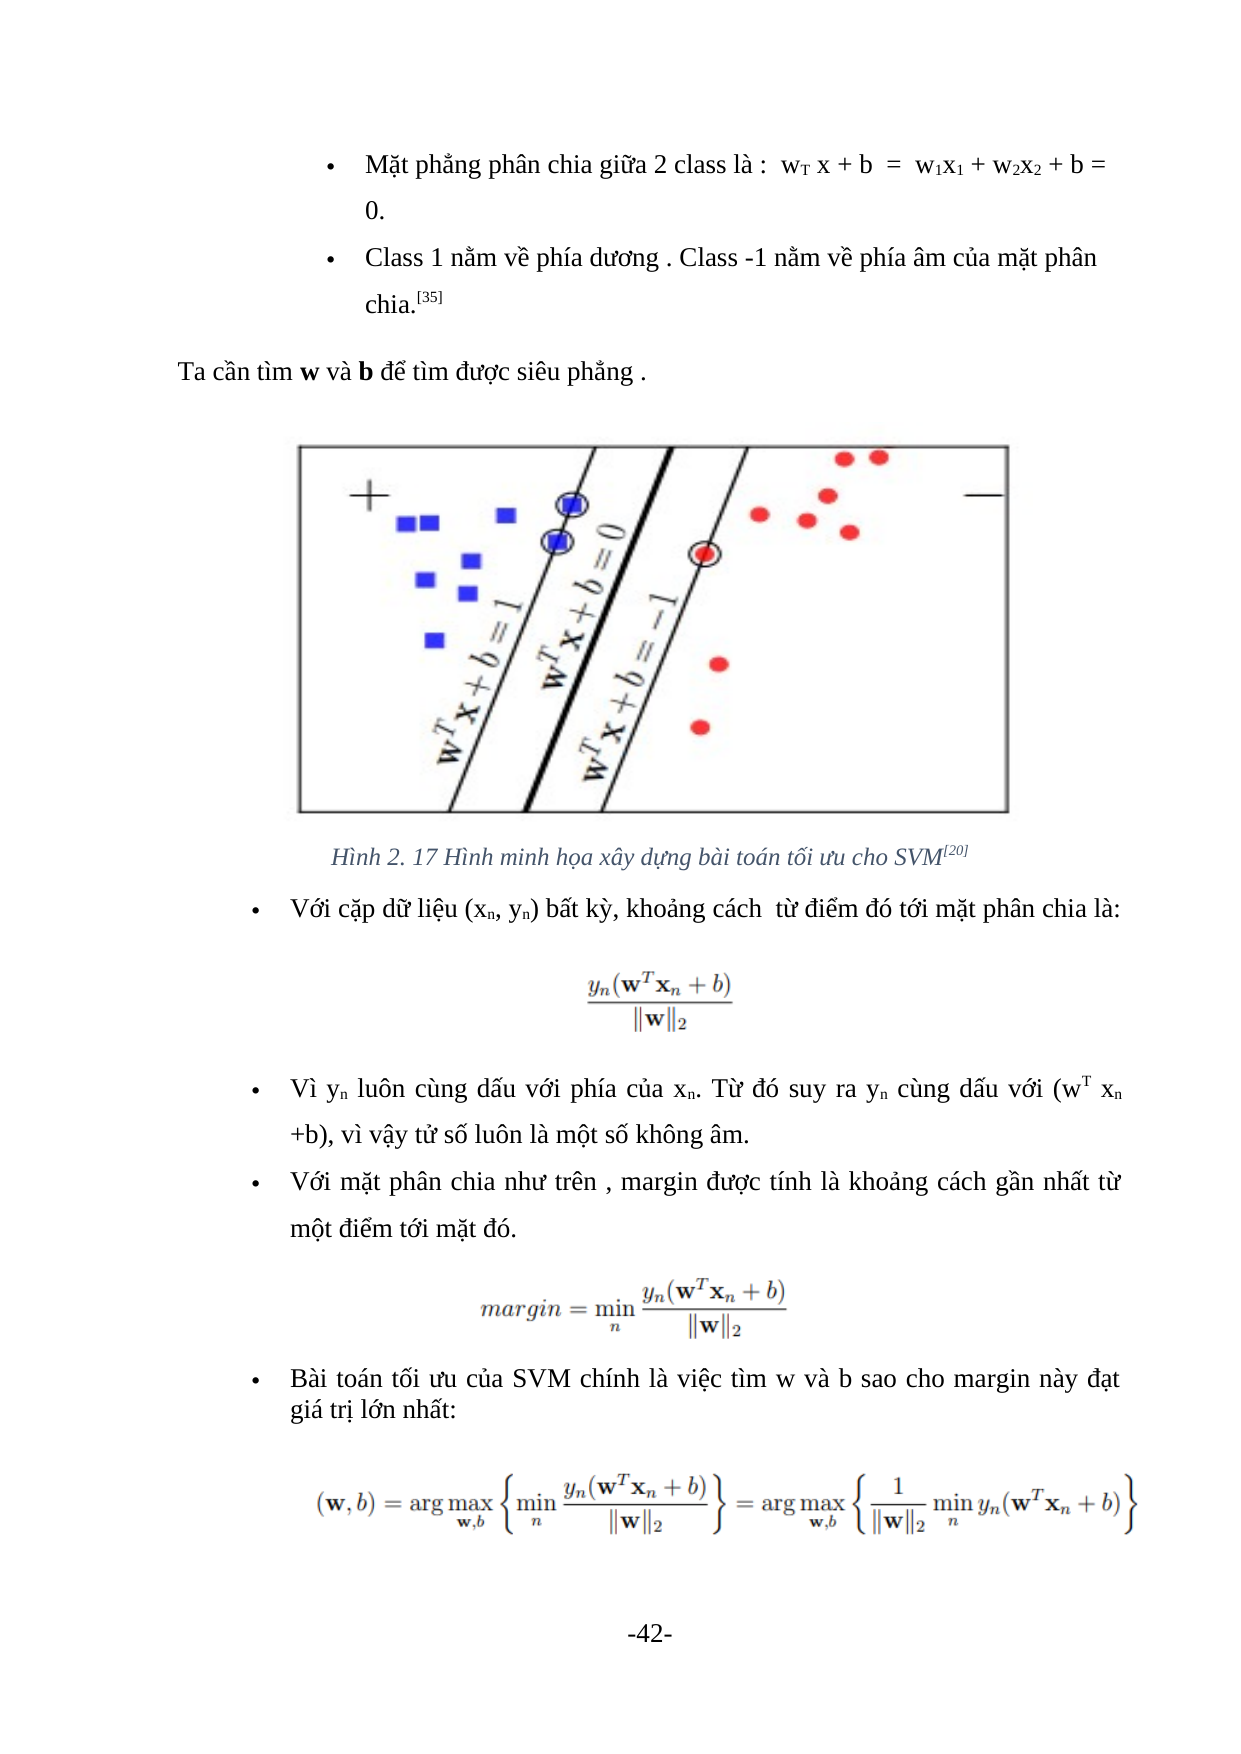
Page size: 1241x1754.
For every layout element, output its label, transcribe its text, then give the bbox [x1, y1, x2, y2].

picture [407, 1258, 893, 1349]
picture [289, 1455, 1161, 1547]
list Bài toán tối ưu của SVM chính là việc tìm w và b sao cho margin này đạt giá trị lớn nhất: [252, 1362, 1122, 1424]
picture [532, 959, 767, 1037]
list Với mặt phân chia như trên , margin được tính là khoảng cách gần nhất từ một điểm tới mặt đó. [252, 1165, 1122, 1243]
list Class 1 nằm về phía dương . Class -1 nằm về phía âm của mặt phân chia.[35] [327, 241, 1122, 319]
text Ta cần tìm w và b để tìm được siêu phẳng . [177, 355, 1122, 386]
text Hình 2. 17 Hình minh họa xây dựng bài toán tối ưu cho SVM[20] [177, 842, 1122, 871]
picture [266, 422, 1033, 829]
list Vì yn luôn cùng dấu với phía của xn. Từ đó suy ra yn cùng dấu với (wT xn +b), vì vậy tử số luôn là một số không âm. [252, 1072, 1122, 1149]
list Với cặp dữ liệu (xn, yn) bất kỳ, khoảng cách từ điểm đó tới mặt phân chia là: [252, 892, 1122, 923]
list Mặt phẳng phân chia giữa 2 class là : wT x + b = w1x1 + w2x2 + b = 0. [327, 148, 1122, 226]
